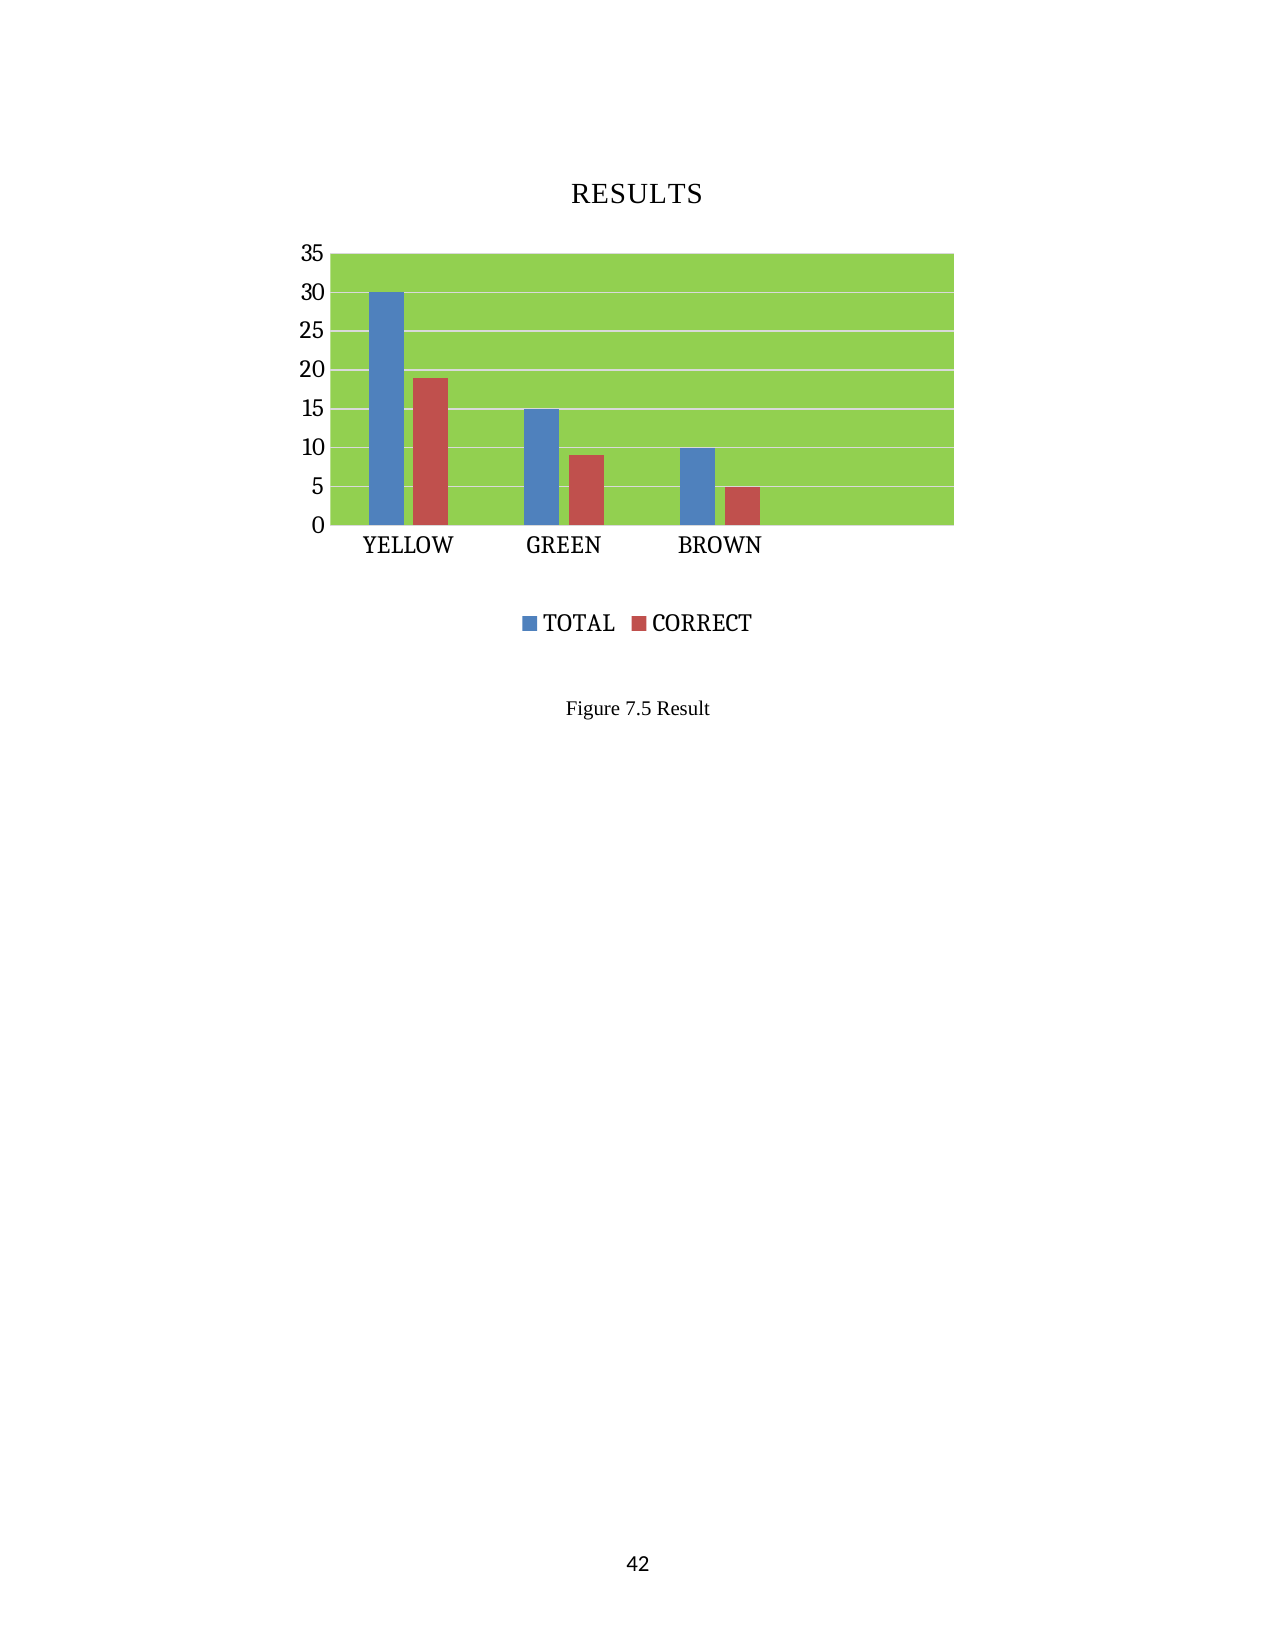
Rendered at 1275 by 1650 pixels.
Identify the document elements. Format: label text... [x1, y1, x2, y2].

text Figure 7.5 Result [150, 696, 1125, 720]
